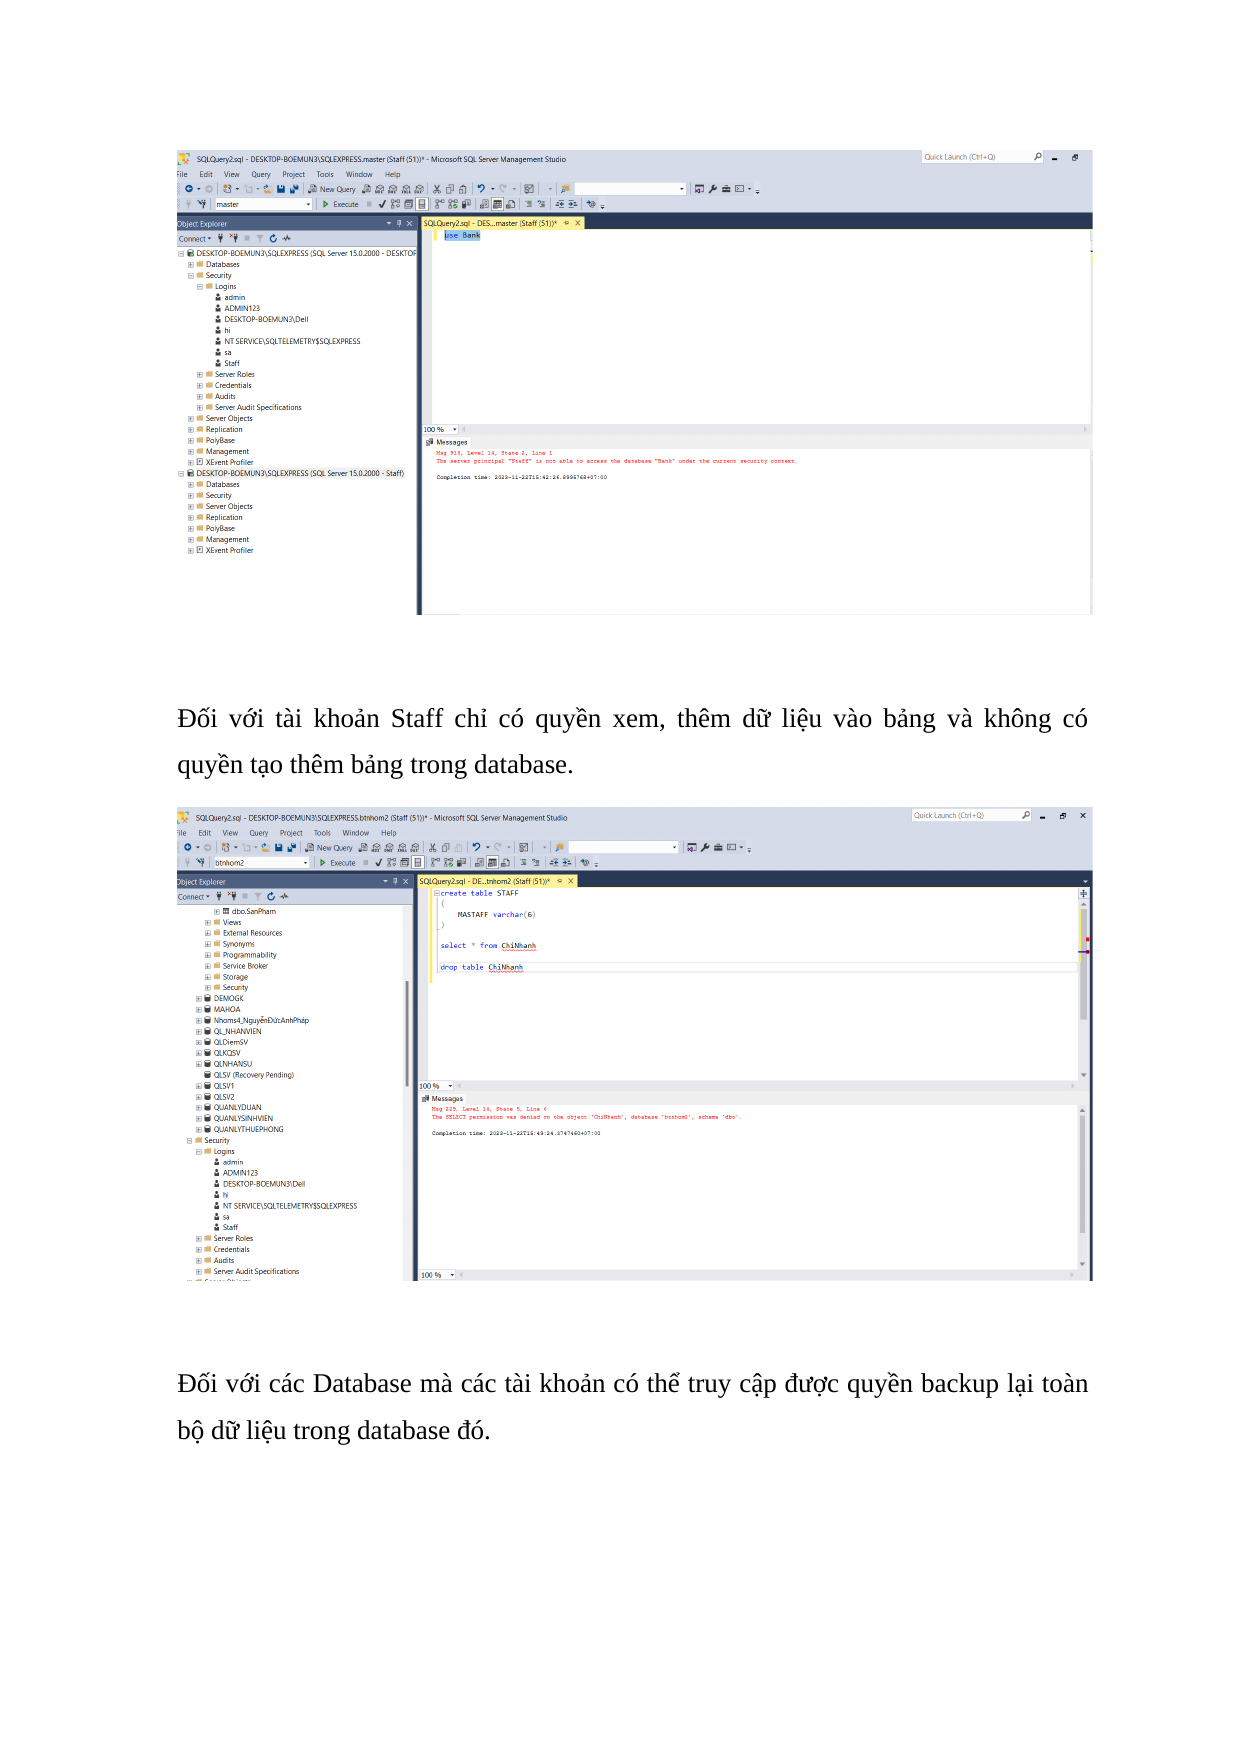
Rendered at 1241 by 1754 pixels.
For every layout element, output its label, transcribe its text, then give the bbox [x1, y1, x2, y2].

picture [177, 150, 1093, 615]
text Đối với tài khoản Staff chỉ có quyền xem, thêm dữ liệu vào bảng và không có quyền tạo thêm bảng trong database. [177, 702, 1090, 779]
picture [177, 807, 1093, 1281]
text Đối với các Database mà các tài khoản có thể truy cập được quyền backup lại toàn bộ dữ liệu trong database đó. [177, 1368, 1090, 1445]
